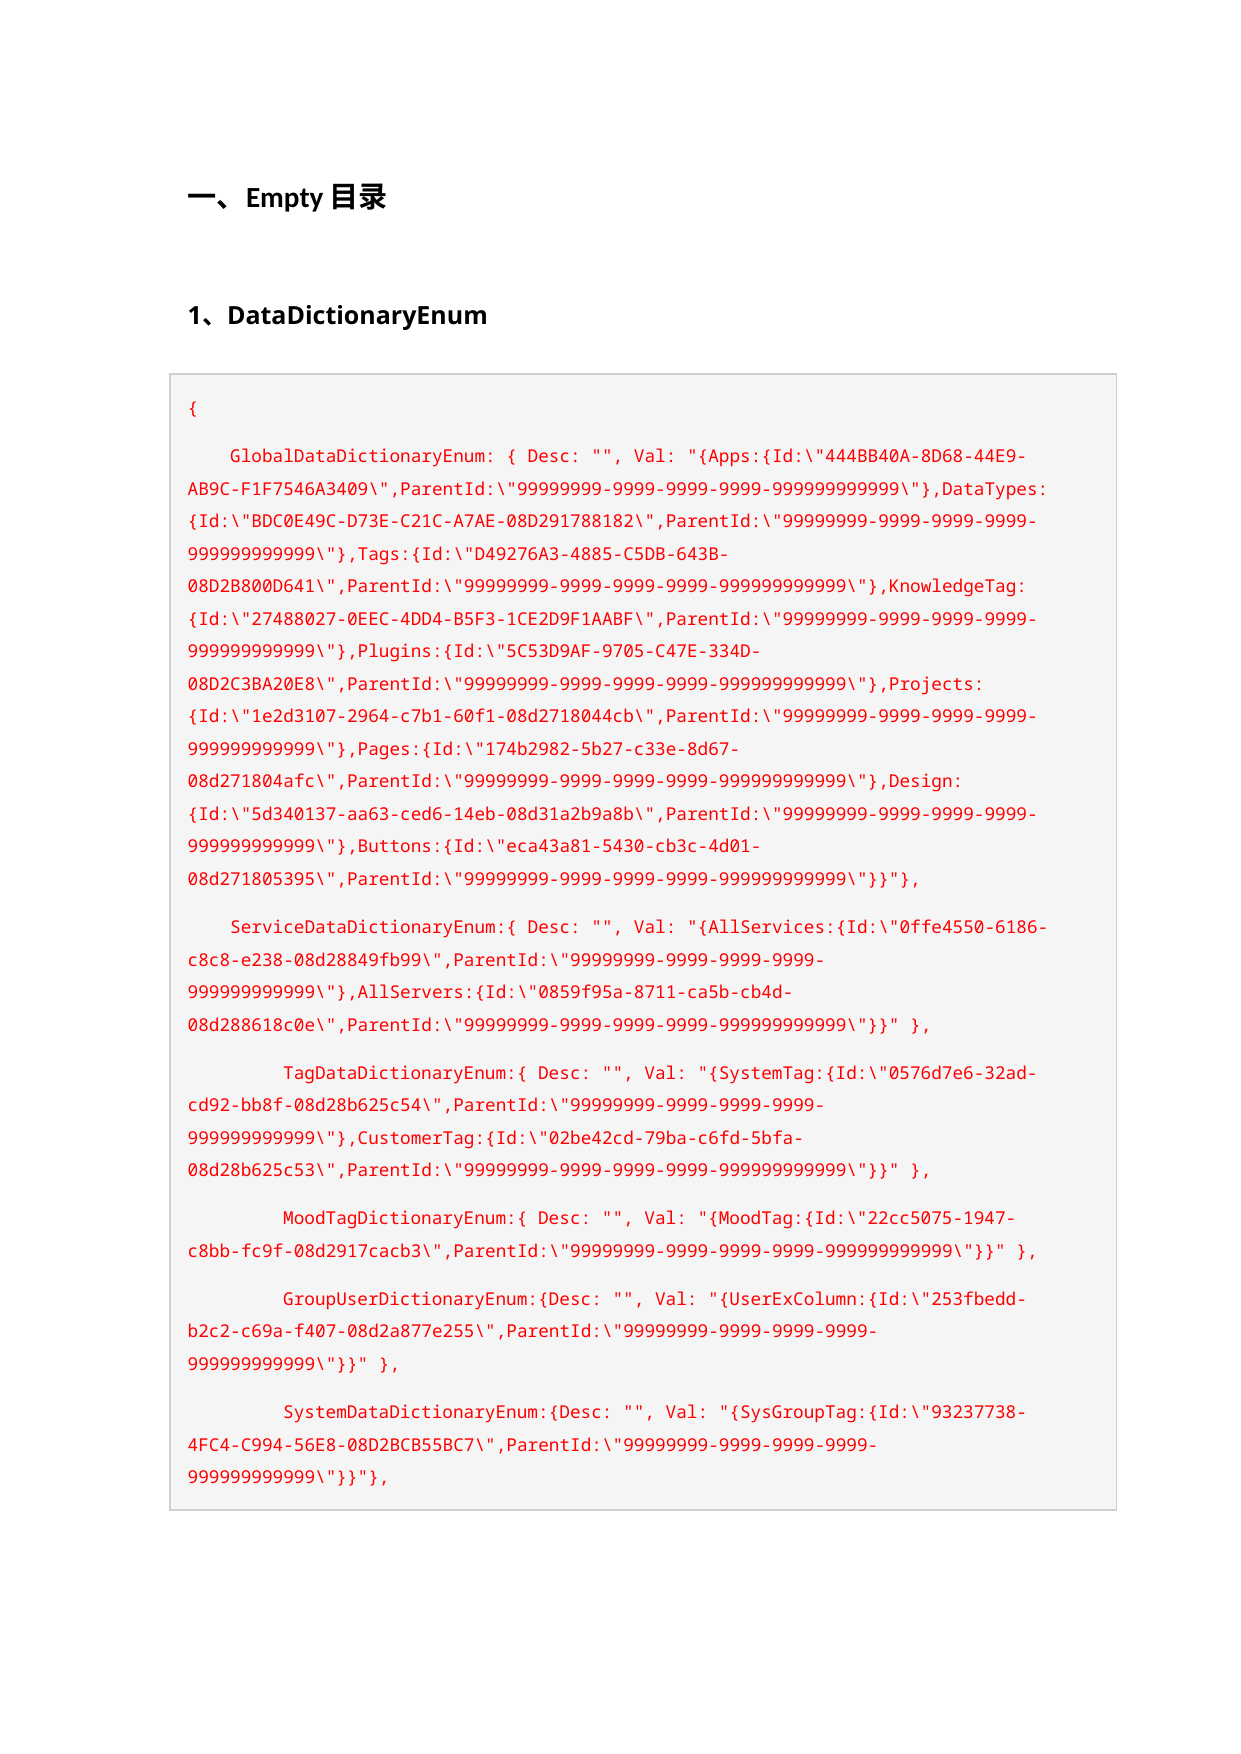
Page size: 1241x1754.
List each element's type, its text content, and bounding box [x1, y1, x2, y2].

text SystemDataDictionaryEnum:{Desc: "", Val: "{SysGroupTag:{Id:\"93237738-4FC4-C994-56E8-08D2BCB55BC7\",ParentId:\"99999999-9999-9999-9999-999999999999\"}}"}, [171, 1377, 1116, 1509]
subtitle 一、Empty目录 [187, 162, 1053, 227]
text ServiceDataDictionaryEnum:{ Desc: "", Val: "{AllServices:{Id:\"0ffe4550-6186-c8c8-e238-08d28849fb99\",ParentId:\"99999999-9999-9999-9999-999999999999\"},AllServers:{Id:\"0859f95a-8711-ca5b-cb4d-08d288618c0e\",ParentId:\"99999999-9999-9999-9999-999999999999\"}}" }, [171, 892, 1116, 1038]
text MoodTagDictionaryEnum:{ Desc: "", Val: "{MoodTag:{Id:\"22cc5075-1947-c8bb-fc9f-08d2917cacb3\",ParentId:\"99999999-9999-9999-9999-999999999999\"}}" }, [171, 1183, 1116, 1264]
subtitle 1、DataDictionaryEnum [187, 281, 1053, 346]
text TagDataDictionaryEnum:{ Desc: "", Val: "{SystemTag:{Id:\"0576d7e6-32ad-cd92-bb8f-08d28b625c54\",ParentId:\"99999999-9999-9999-9999-999999999999\"},CustomerTag:{Id:\"02be42cd-79ba-c6fd-5bfa-08d28b625c53\",ParentId:\"99999999-9999-9999-9999-999999999999\"}}" }, [171, 1038, 1116, 1183]
text GlobalDataDictionaryEnum: { Desc: "", Val: "{Apps:{Id:\"444BB40A-8D68-44E9-AB9C-F1F7546A3409\",ParentId:\"99999999-9999-9999-9999-999999999999\"},DataTypes:{Id:\"BDC0E49C-D73E-C21C-A7AE-08D291788182\",ParentId:\"99999999-9999-9999-9999-999999999999\"},Tags:{Id:\"D49276A3-4885-C5DB-643B-08D2B800D641\",ParentId:\"99999999-9999-9999-9999-999999999999\"},KnowledgeTag:{Id:\"27488027-0EEC-4DD4-B5F3-1CE2D9F1AABF\",ParentId:\"99999999-9999-9999-9999-999999999999\"},Plugins:{Id:\"5C53D9AF-9705-C47E-334D-08D2C3BA20E8\",ParentId:\"99999999-9999-9999-9999-999999999999\"},Projects:{Id:\"1e2d3107-2964-c7b1-60f1-08d2718044cb\",ParentId:\"99999999-9999-9999-9999-999999999999\"},Pages:{Id:\"174b2982-5b27-c33e-8d67-08d271804afc\",ParentId:\"99999999-9999-9999-9999-999999999999\"},Design:{Id:\"5d340137-aa63-ced6-14eb-08d31a2b9a8b\",ParentId:\"99999999-9999-9999-9999-999999999999\"},Buttons:{Id:\"eca43a81-5430-cb3c-4d01-08d271805395\",ParentId:\"99999999-9999-9999-9999-999999999999\"}}"}, [171, 421, 1116, 892]
text { [171, 375, 1116, 421]
text GroupUserDictionaryEnum:{Desc: "", Val: "{UserExColumn:{Id:\"253fbedd-b2c2-c69a-f407-08d2a877e255\",ParentId:\"99999999-9999-9999-9999-999999999999\"}}" }, [171, 1264, 1116, 1377]
